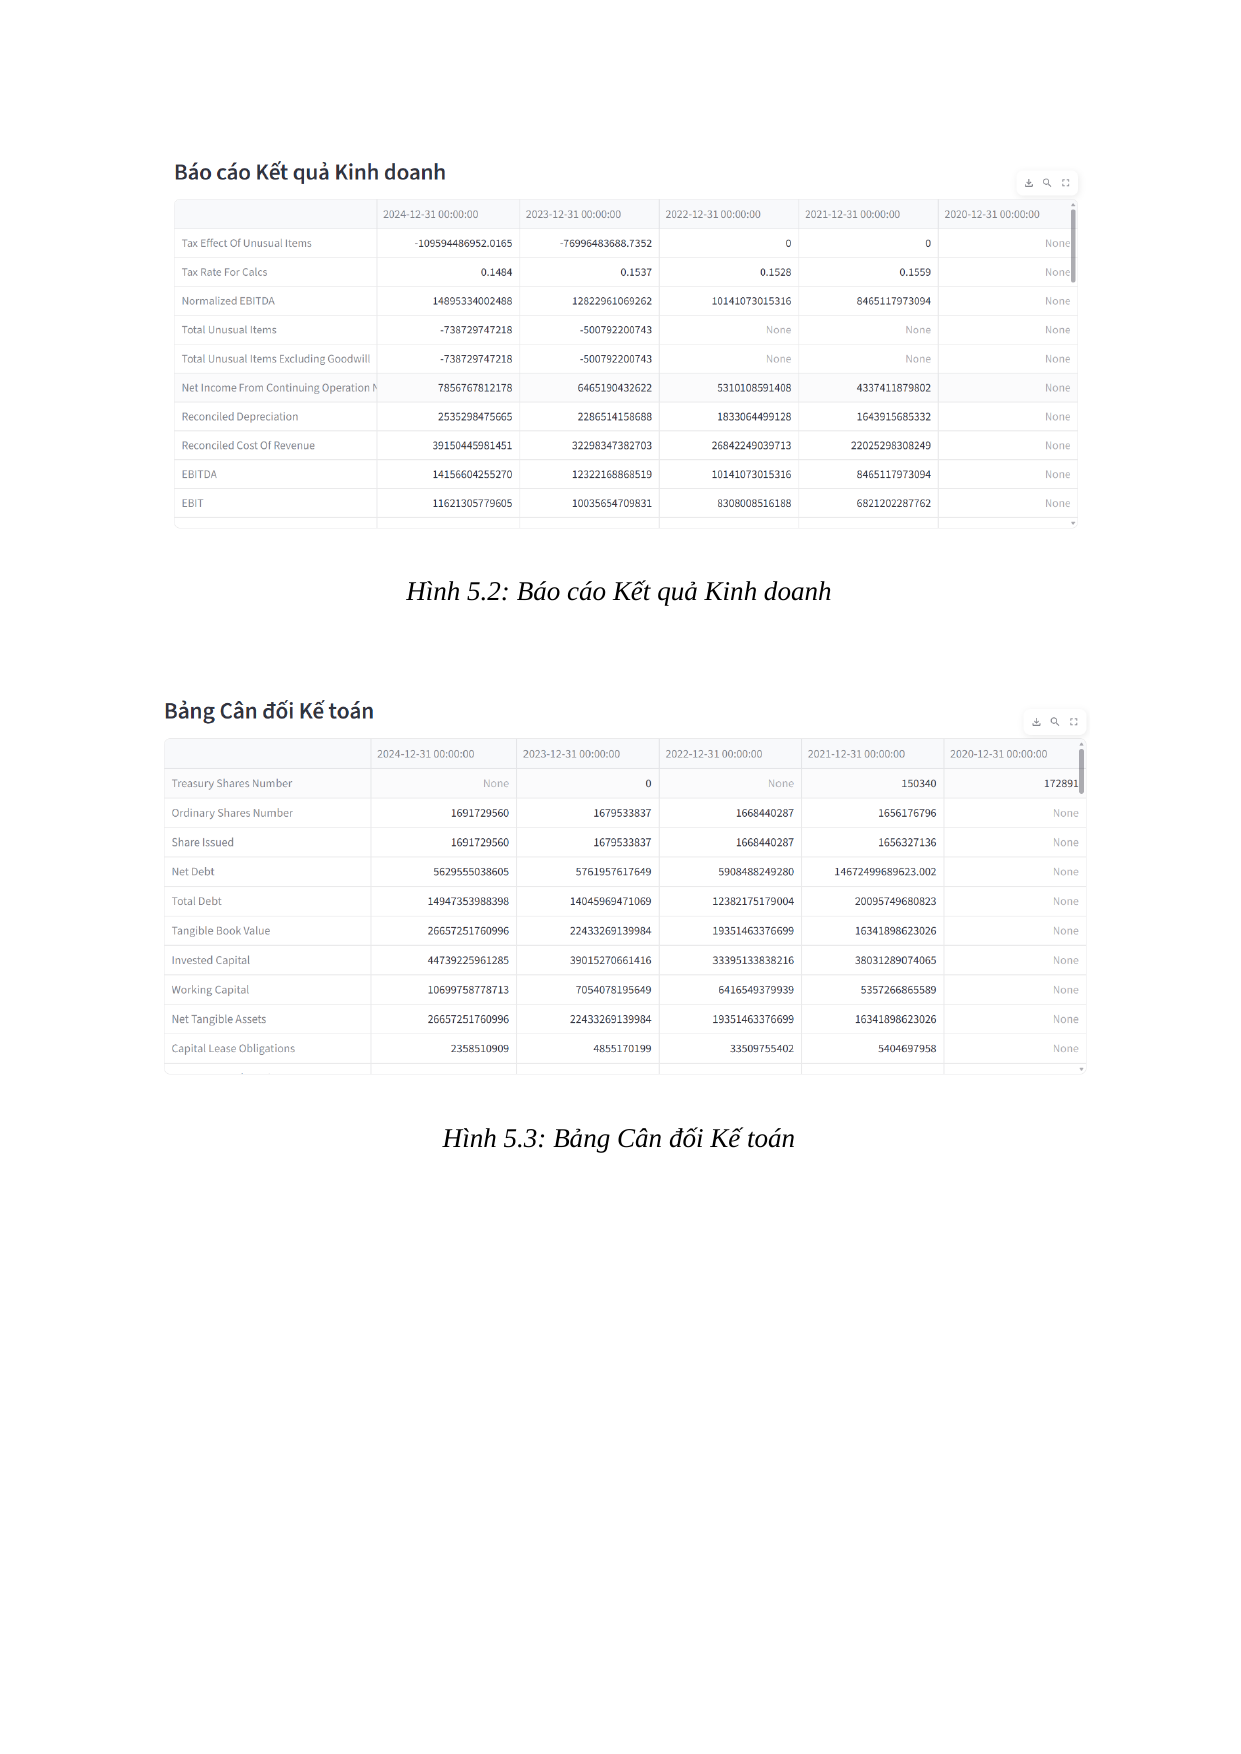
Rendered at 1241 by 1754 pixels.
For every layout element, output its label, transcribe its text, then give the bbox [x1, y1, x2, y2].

picture [150, 696, 1091, 1093]
text Hình 5.3: Bảng Cân đối Kế toán [150, 1122, 1090, 1153]
picture [150, 150, 1091, 546]
text Hình 5.2: Báo cáo Kết quả Kinh doanh [150, 575, 1090, 607]
